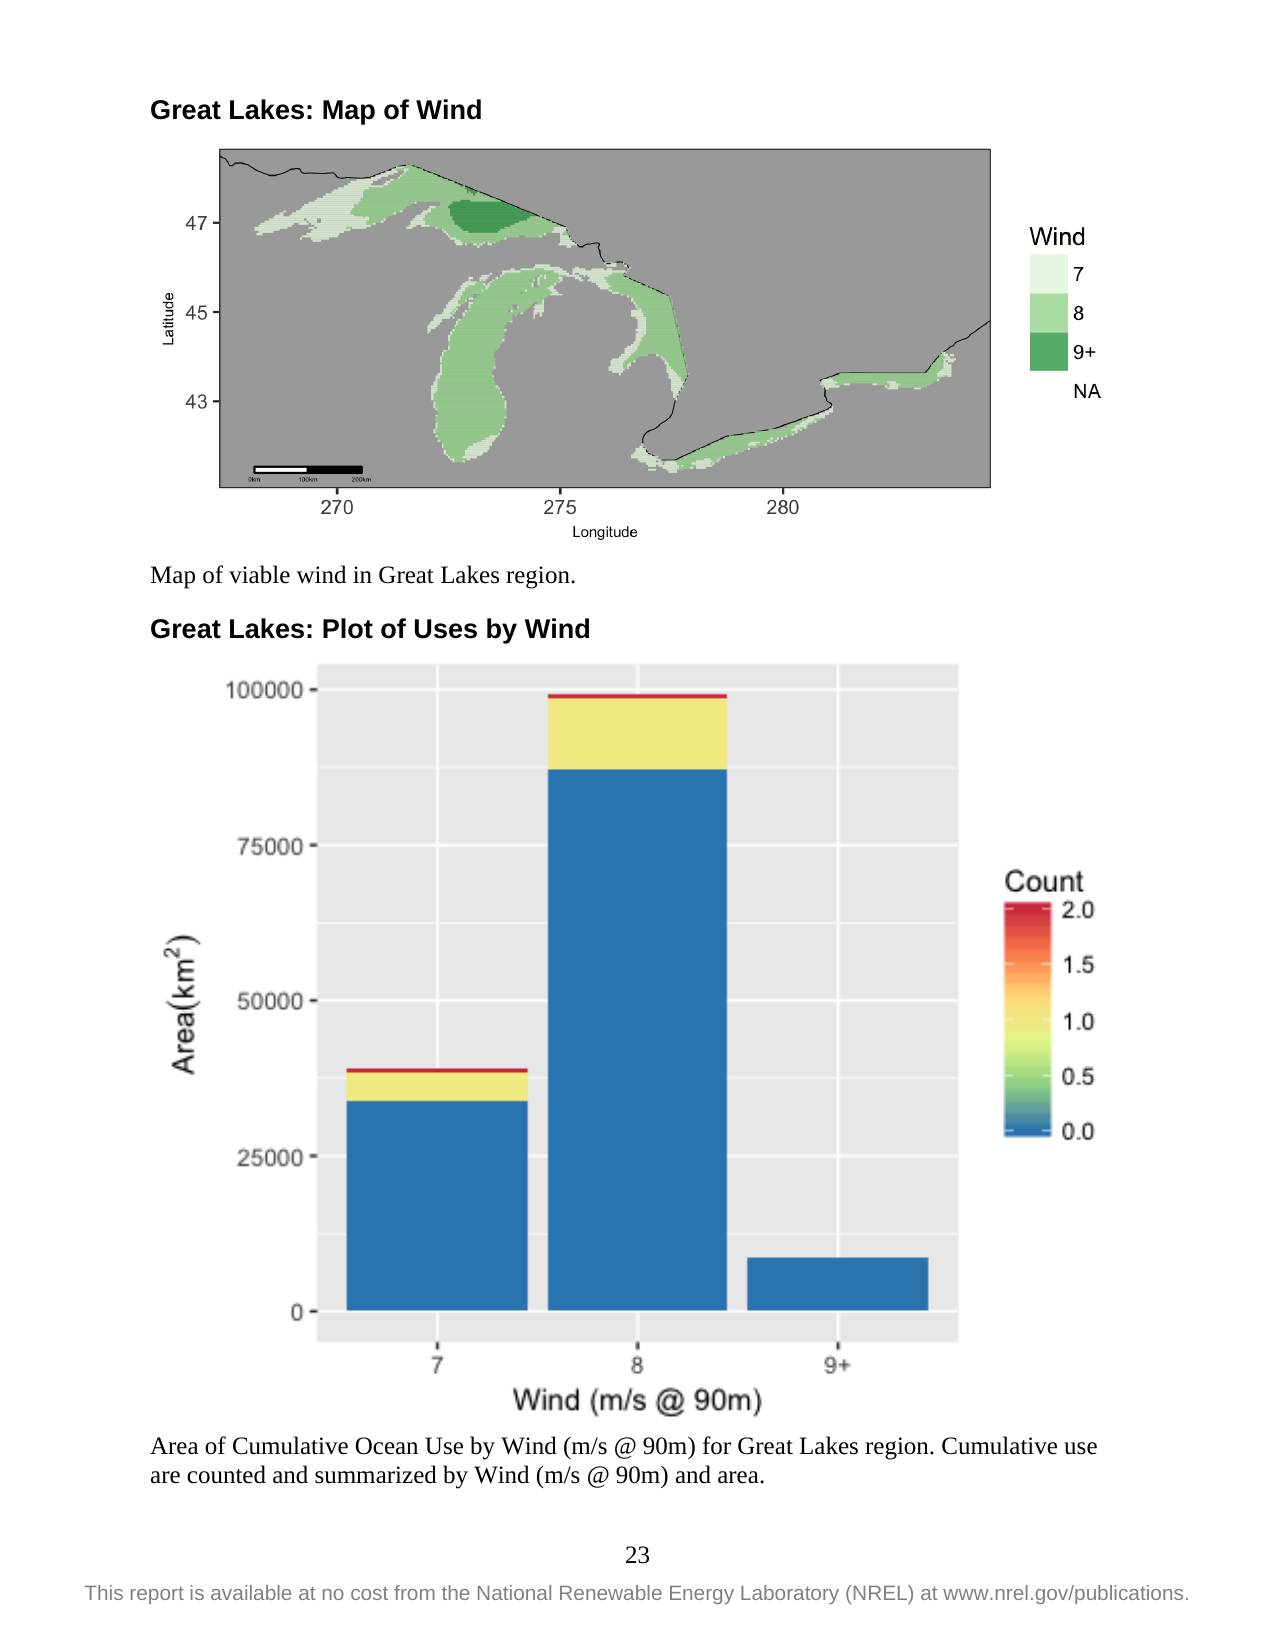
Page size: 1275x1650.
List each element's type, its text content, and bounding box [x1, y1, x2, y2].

picture [150, 131, 1125, 560]
picture [150, 651, 1125, 1431]
subtitle Great Lakes: Map of Wind [150, 94, 1125, 125]
text Map of viable wind in Great Lakes region. [150, 560, 1125, 588]
subtitle Great Lakes: Plot of Uses by Wind [150, 613, 1125, 645]
text Area of Cumulative Ocean Use by Wind (m/s @ 90m) for Great Lakes region. Cumulative use are counted and summarized by Wind (m/s @ 90m) and area. [150, 1431, 1125, 1488]
